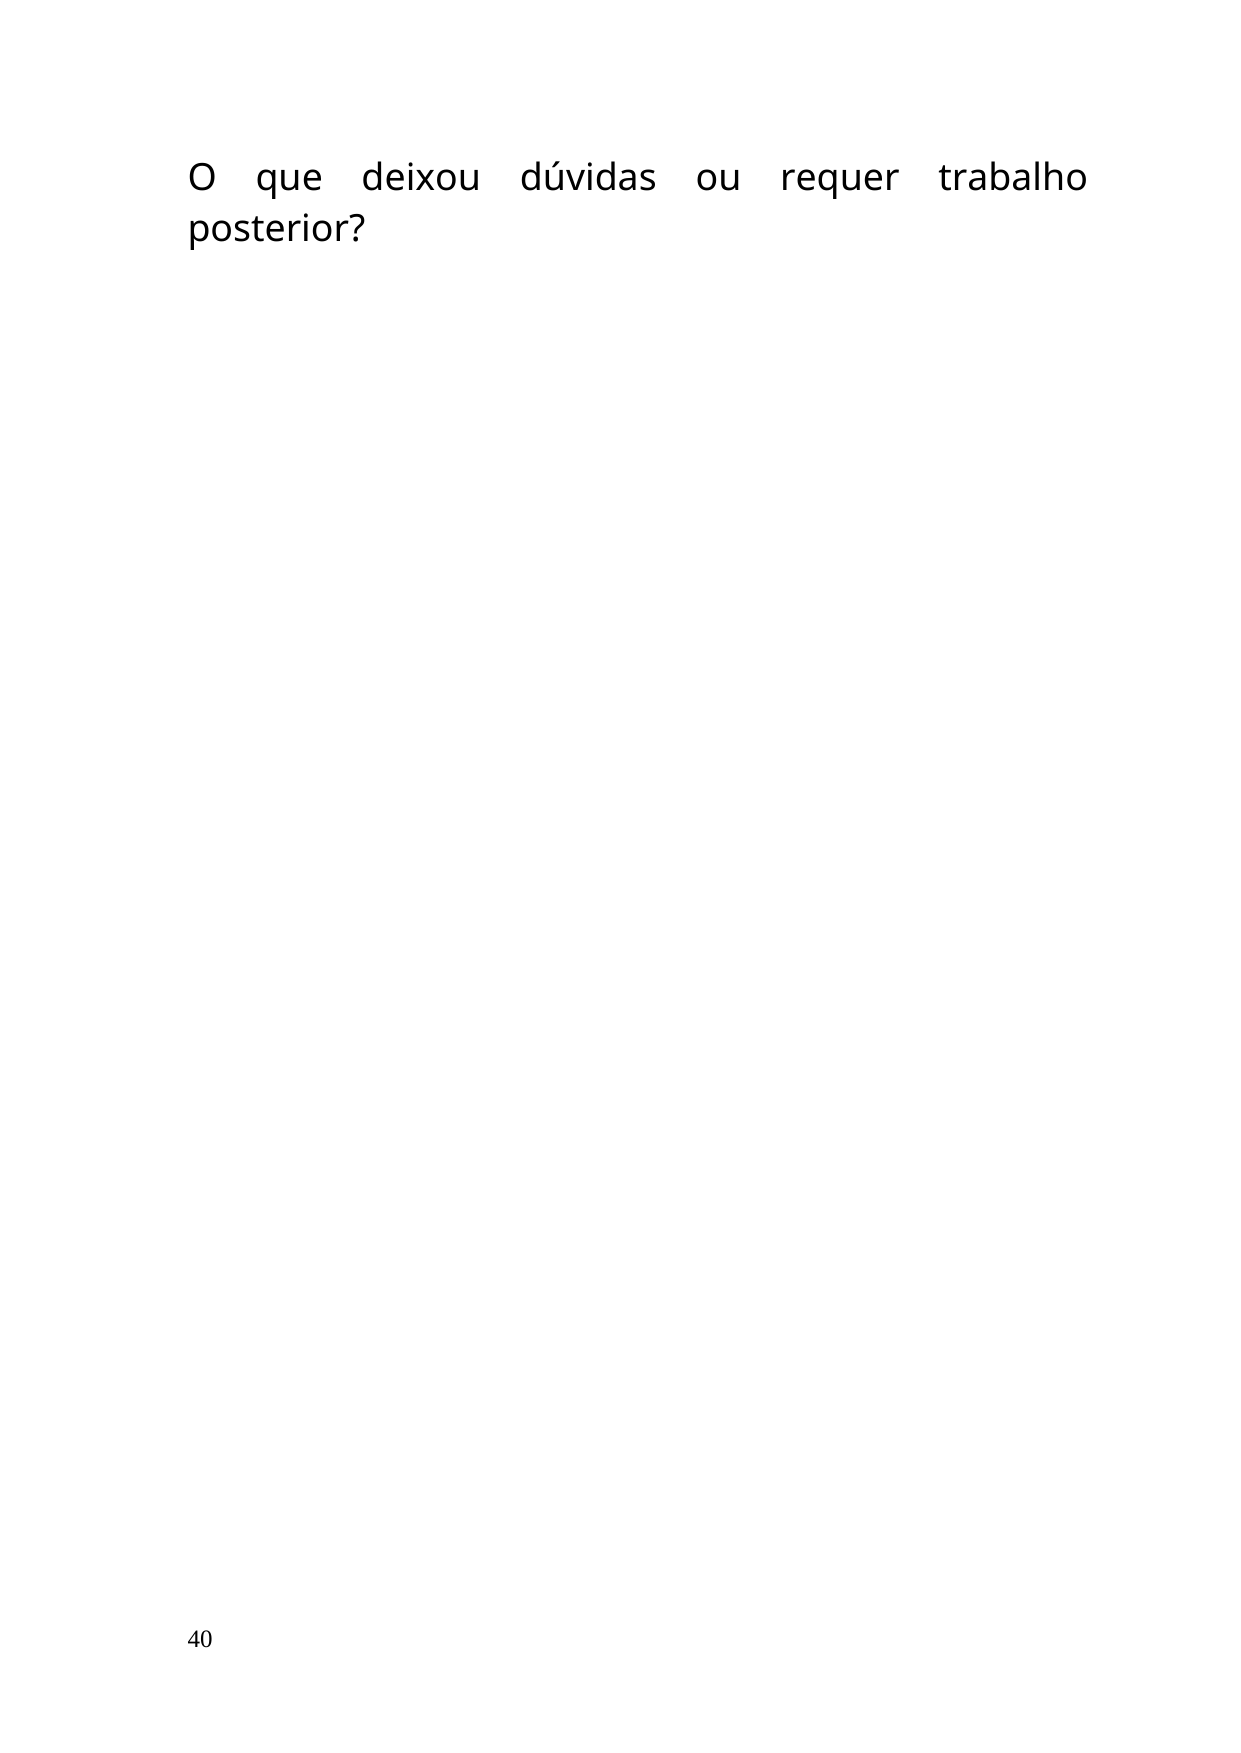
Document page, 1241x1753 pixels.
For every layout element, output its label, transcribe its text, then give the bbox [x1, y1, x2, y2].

subtitle O que deixou dúvidas ou requer trabalho posterior? [187, 150, 1088, 252]
